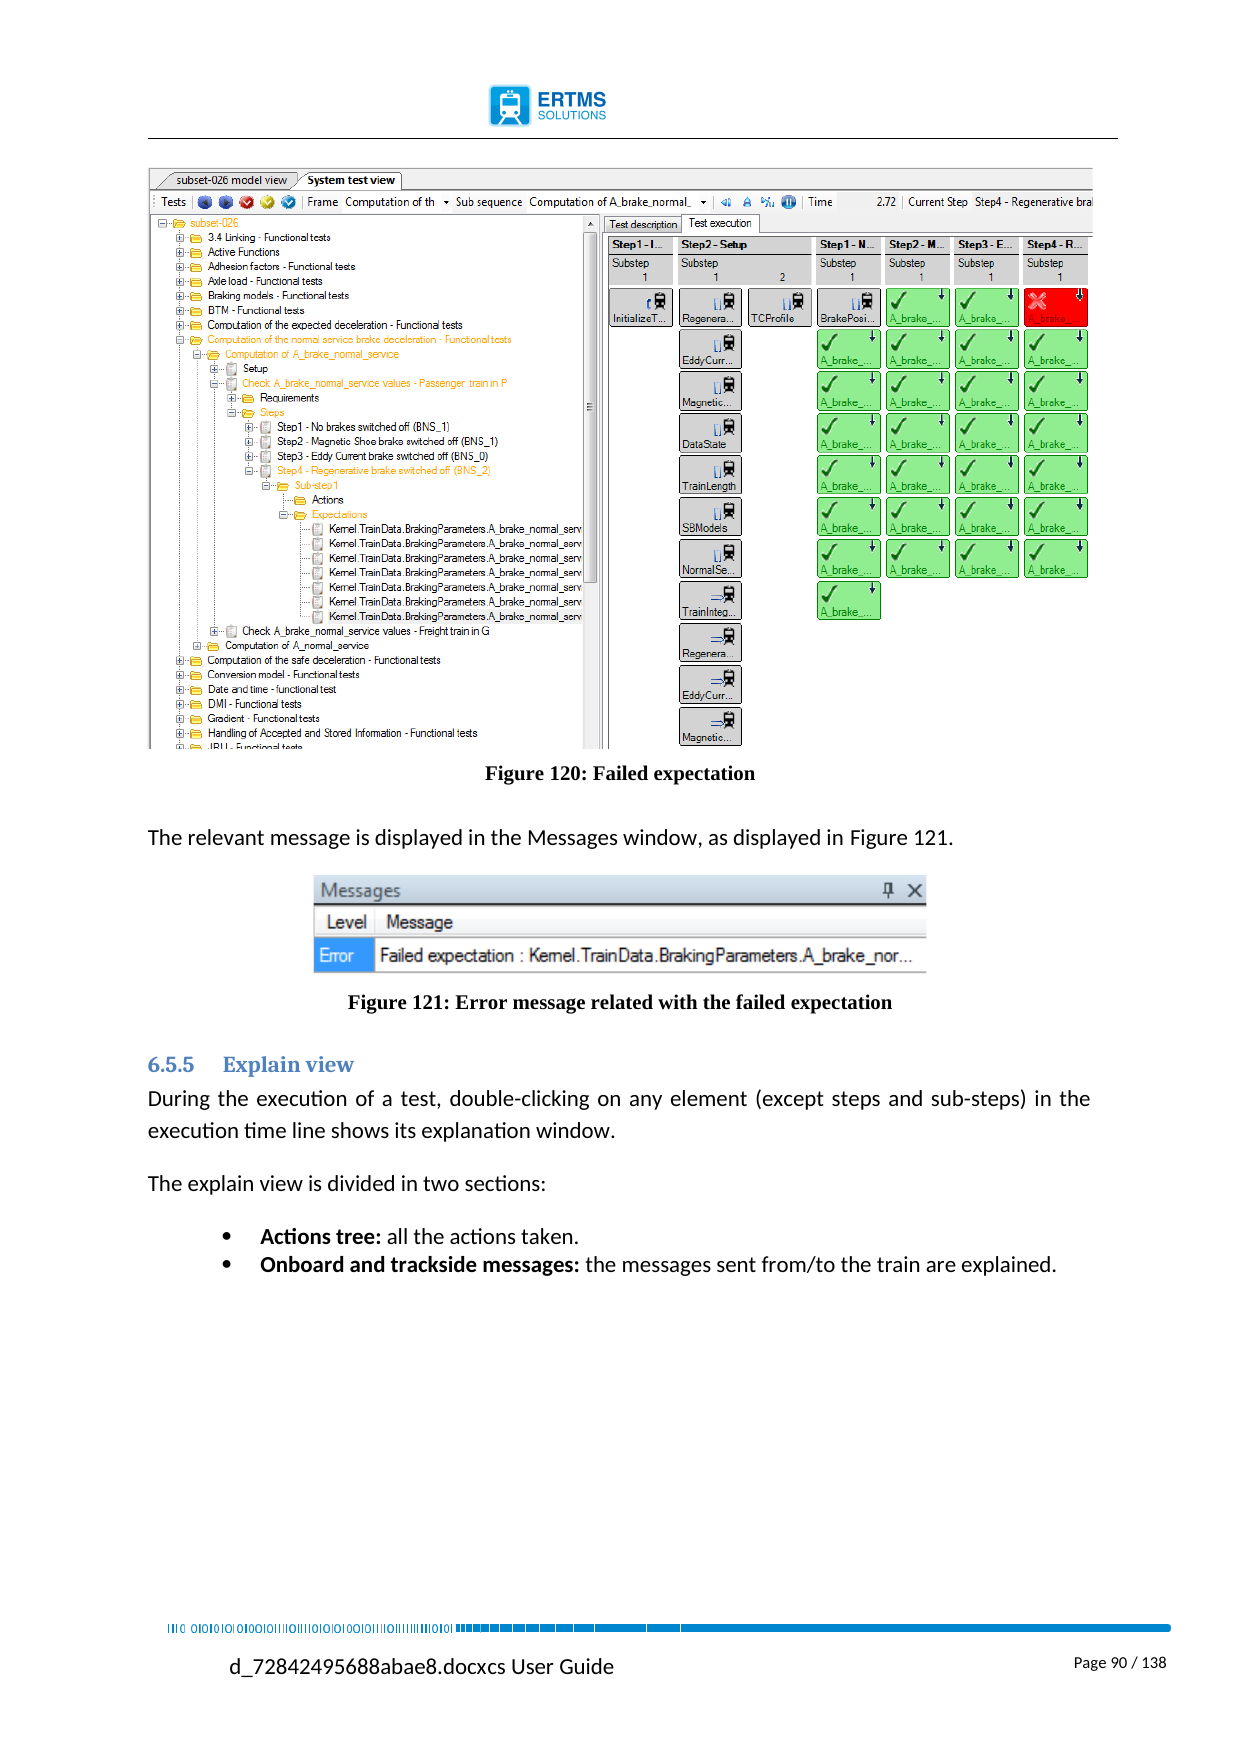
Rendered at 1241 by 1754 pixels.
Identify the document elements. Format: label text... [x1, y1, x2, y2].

picture [147, 167, 1093, 749]
list Onboard and trackside messages: the messages sent from/to the train are explained. [223, 1251, 1093, 1278]
list Actions tree: all the actions taken. [223, 1222, 1093, 1251]
text The relevant message is displayed in the Messages window, as displayed in Figure 121. [148, 823, 1093, 851]
picture [477, 73, 617, 138]
text The explain view is divided in two sections: [148, 1169, 1093, 1197]
picture [313, 875, 927, 978]
text Figure 120: Failed expectation [148, 761, 1093, 785]
text During the execution of a test, double-clicking on any element (except steps and sub-steps) in the execution time line shows its explanation window. [148, 1084, 1093, 1144]
picture [167, 1624, 1171, 1633]
text Figure 121: Error message related with the failed expectation [148, 990, 1093, 1014]
subtitle Explain view [148, 1052, 1093, 1078]
